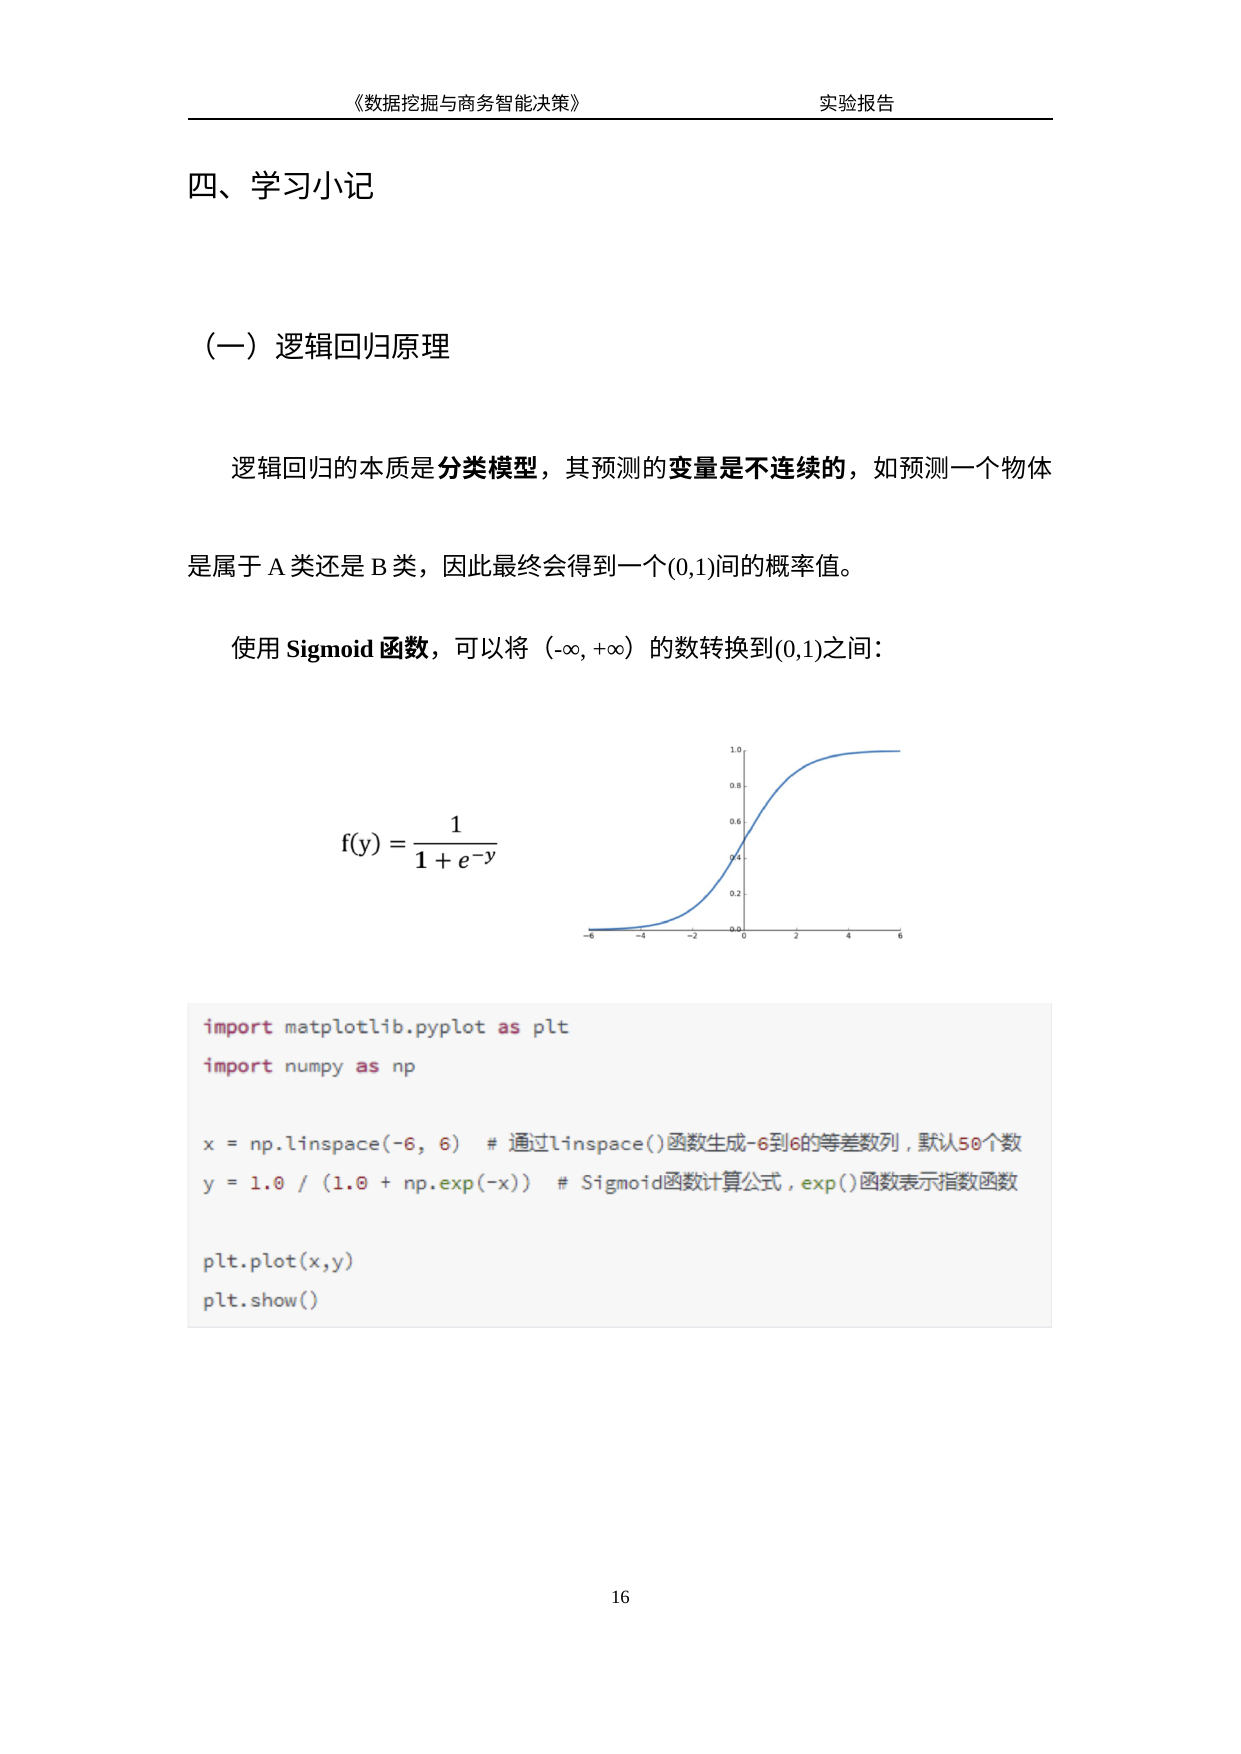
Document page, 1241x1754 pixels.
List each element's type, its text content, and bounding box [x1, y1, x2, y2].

picture [187, 696, 1051, 958]
subtitle （一）逻辑回归原理 [187, 312, 1053, 377]
subtitle 学习小记 [187, 153, 1053, 218]
text 使用Sigmoid函数，可以将（-∞, +∞）的数转换到(0,1)之间： [187, 615, 1053, 680]
picture [187, 1003, 1052, 1328]
text 逻辑回归的本质是分类模型，其预测的变量是不连续的，如预测一个物体是属于A类还是B类，因此最终会得到一个(0,1)间的概率值。 [187, 435, 1053, 598]
